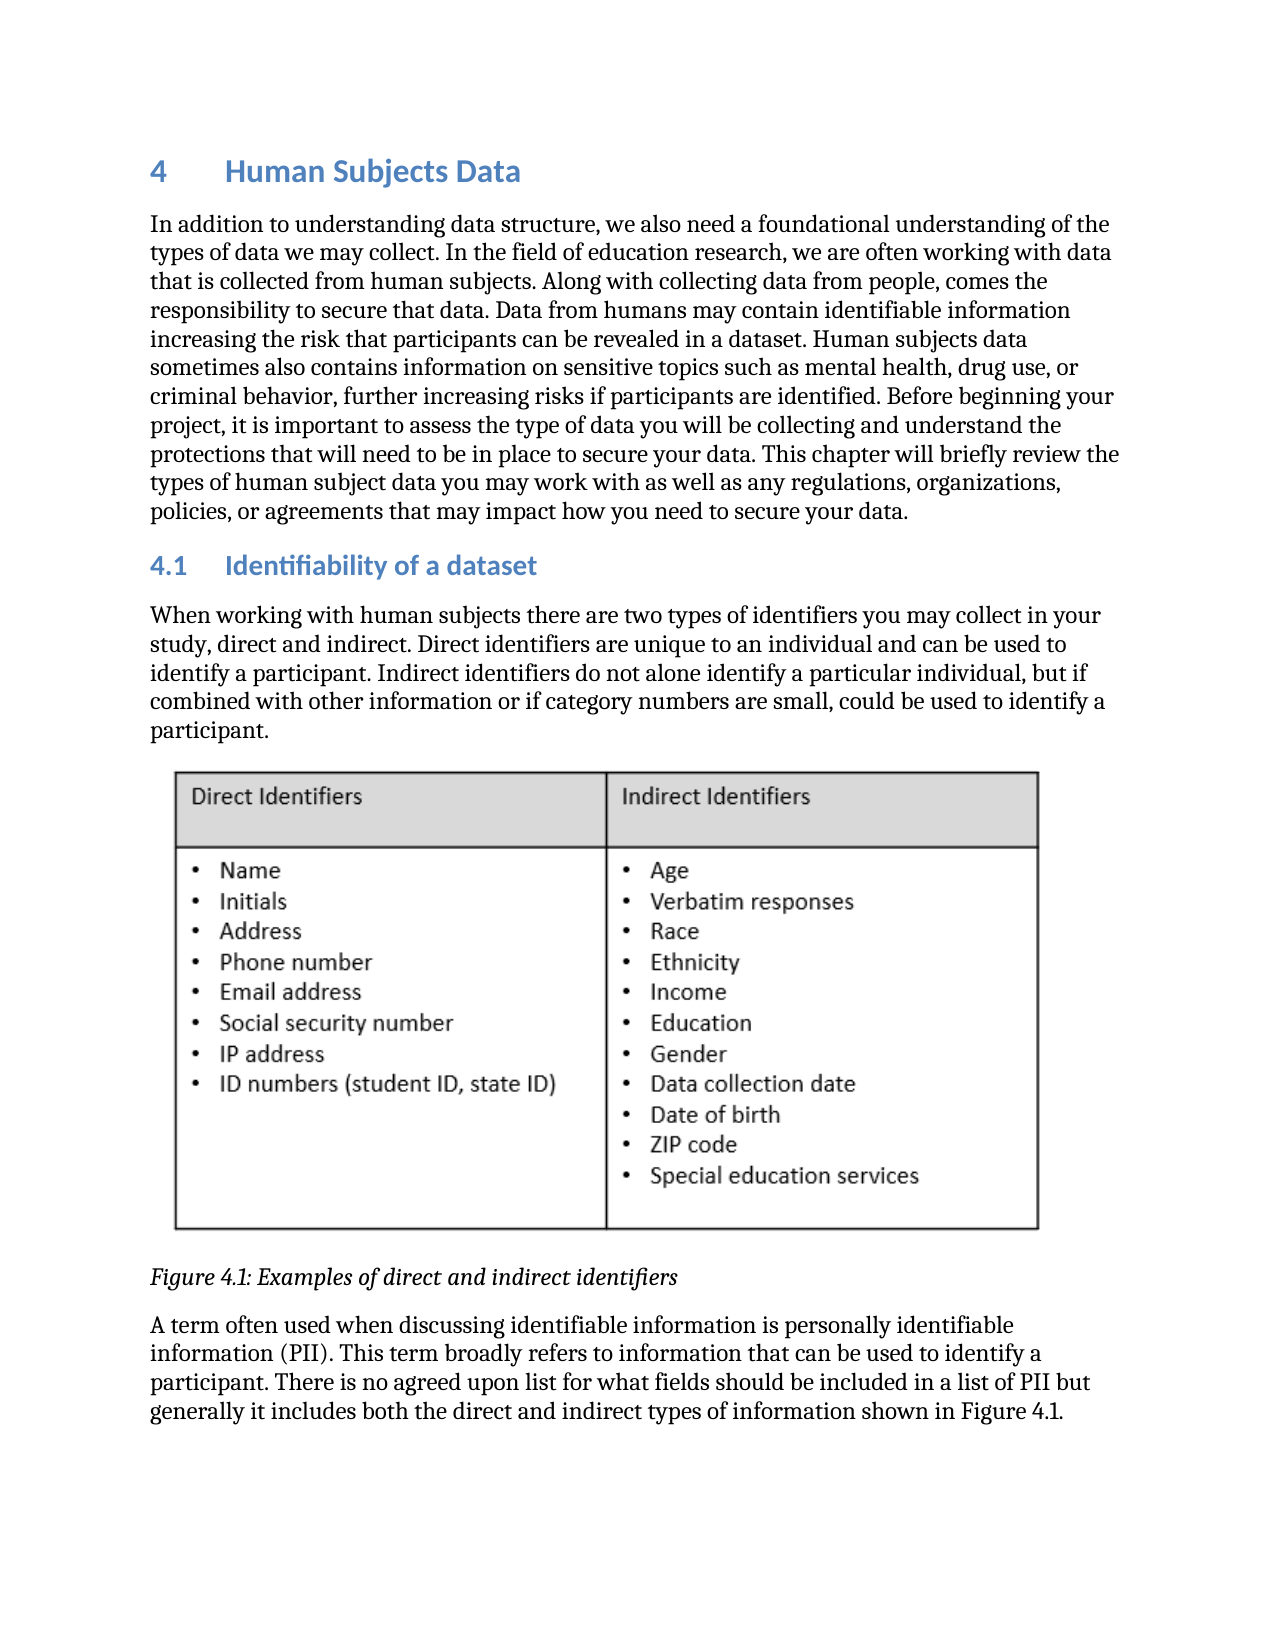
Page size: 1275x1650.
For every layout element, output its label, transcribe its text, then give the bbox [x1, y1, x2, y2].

subtitle 4.1 Identifiability of a dataset [150, 547, 1125, 582]
picture [168, 763, 1044, 1243]
text Figure 4.1: Examples of direct and indirect identifiers [150, 1263, 1125, 1292]
text In addition to understanding data structure, we also need a foundational understanding of the types of data we may collect. In the field of education research, we are often working with data that is collected from human subjects. Along with collecting data from people, comes the responsibility to secure that data. Data from humans may contain identifiable information increasing the risk that participants can be revealed in a dataset. Human subjects data sometimes also contains information on sensitive topics such as mental health, drug use, or criminal behavior, further increasing risks if participants are identified. Before beginning your project, it is important to assess the type of data you will be collecting and understand the protections that will need to be in place to secure your data. This chapter will briefly review the types of human subject data you may work with as well as any regulations, organizations, policies, or agreements that may impact how you need to secure your data. [150, 209, 1125, 526]
subtitle 4 Human Subjects Data [150, 150, 1125, 191]
text When working with human subjects there are two types of identifiers you may collect in your study, direct and indirect. Direct identifiers are unique to an individual and can be used to identify a participant. Indirect identifiers do not alone identify a particular individual, but if combined with other information or if category numbers are small, could be used to identify a participant. [150, 601, 1125, 745]
text A term often used when discussing identifiable information is personally identifiable information (PII). This term broadly refers to information that can be used to identify a participant. There is no agreed upon list for what fields should be included in a list of PII but generally it includes both the direct and indirect types of information shown in Figure 4.1. [150, 1311, 1125, 1426]
